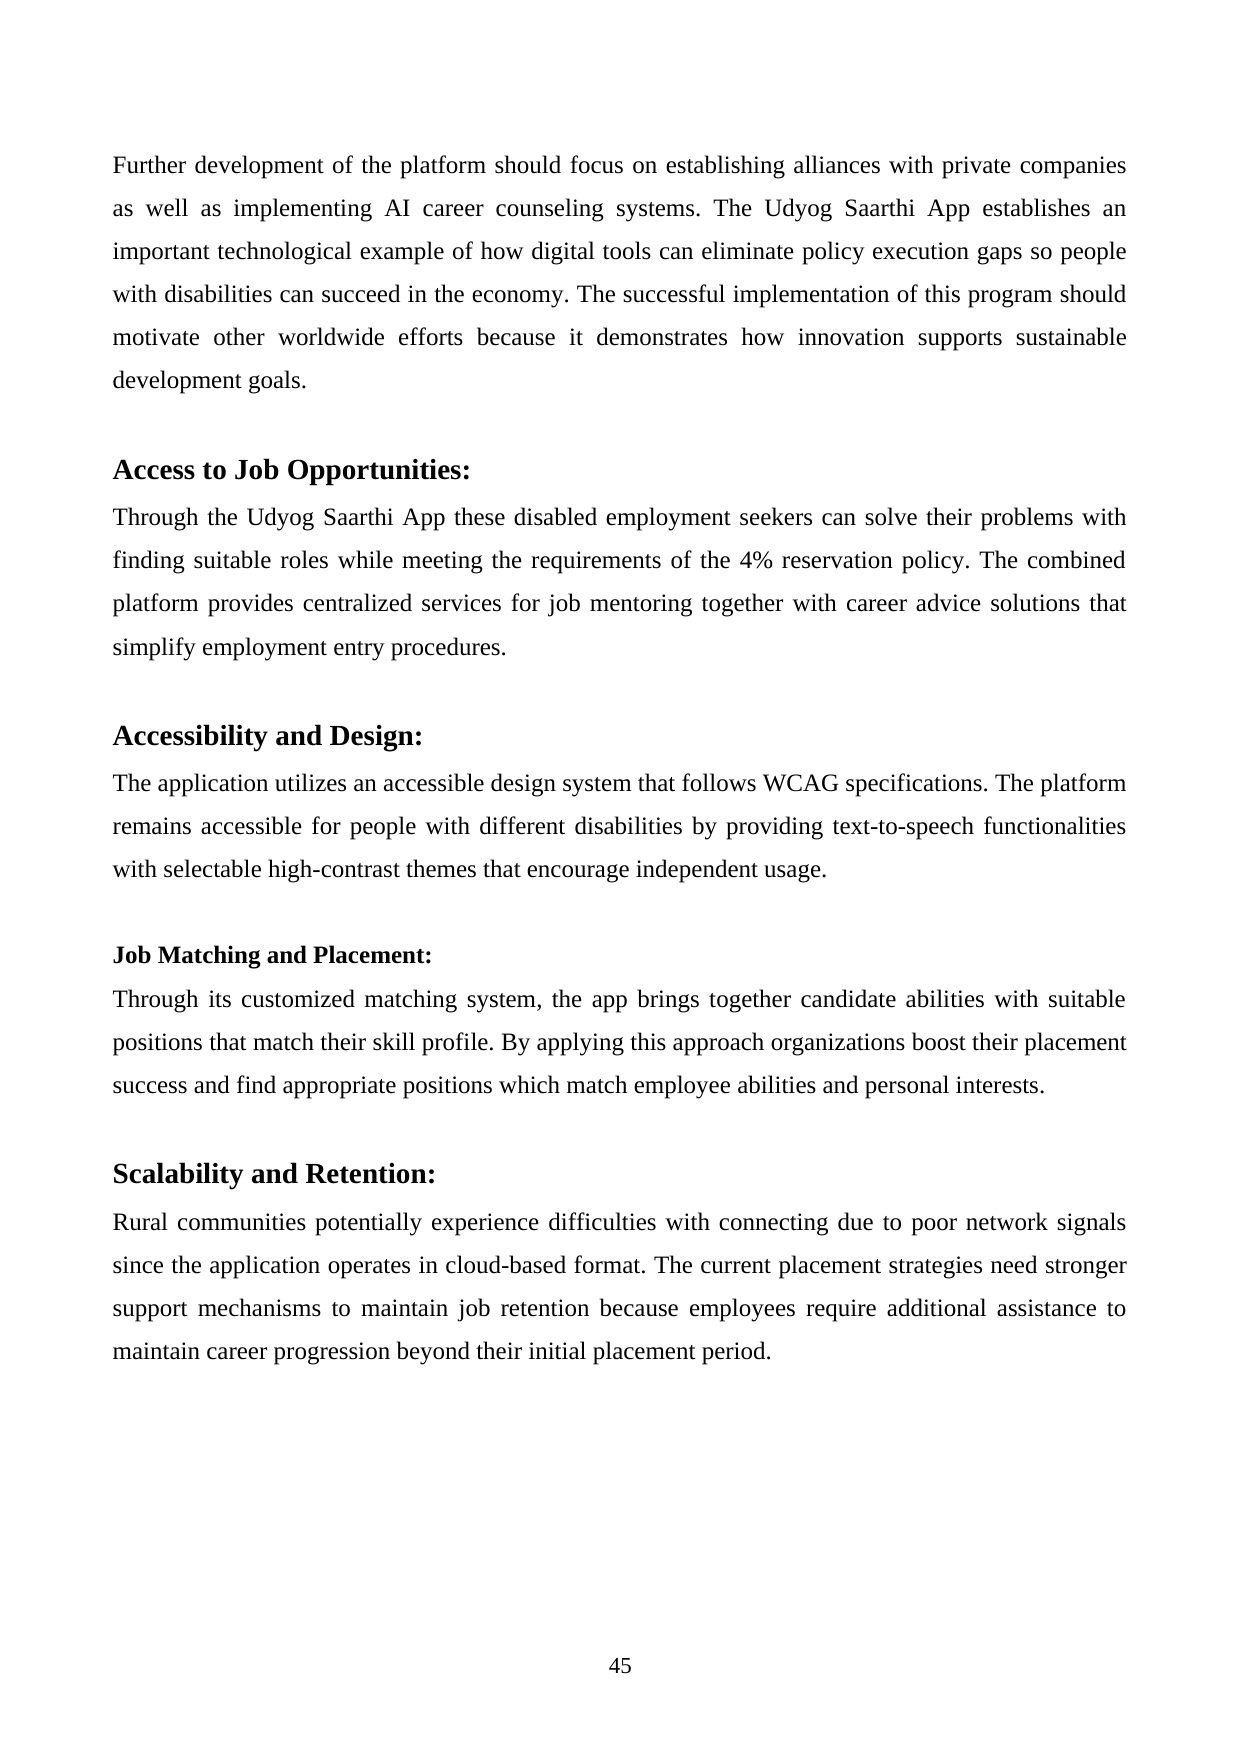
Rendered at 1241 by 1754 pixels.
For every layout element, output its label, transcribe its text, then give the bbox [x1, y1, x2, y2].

text Through the Udyog Saarthi App these disabled employment seekers can solve their problems with finding suitable roles while meeting the requirements of the 4% reservation policy. The combined platform provides centralized services for job mentoring together with career advice solutions that simplify employment entry procedures. [112, 502, 1128, 660]
text Job Matching and Placement: [112, 941, 1128, 969]
text Rural communities potentially experience difficulties with connecting due to poor network signals since the application operates in cloud-based format. The current placement strategies need stronger support mechanisms to maintain job retention because employees require additional assistance to maintain career progression beyond their initial placement period. [112, 1207, 1128, 1365]
text Access to Job Opportunities: [112, 452, 1128, 485]
text Accessibility and Design: [112, 718, 1128, 751]
text The application utilizes an accessible design system that follows WCAG specifications. The platform remains accessible for people with different disabilities by providing text-to-speech functionalities with selectable high-contrast themes that encourage independent usage. [112, 768, 1128, 883]
text Scalability and Retention: [112, 1156, 1128, 1190]
text Through its customized matching system, the app brings together candidate abilities with suitable positions that match their skill profile. By applying this approach organizations boost their placement success and find appropriate positions which match employee abilities and personal interests. [112, 984, 1128, 1099]
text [112, 150, 1128, 394]
